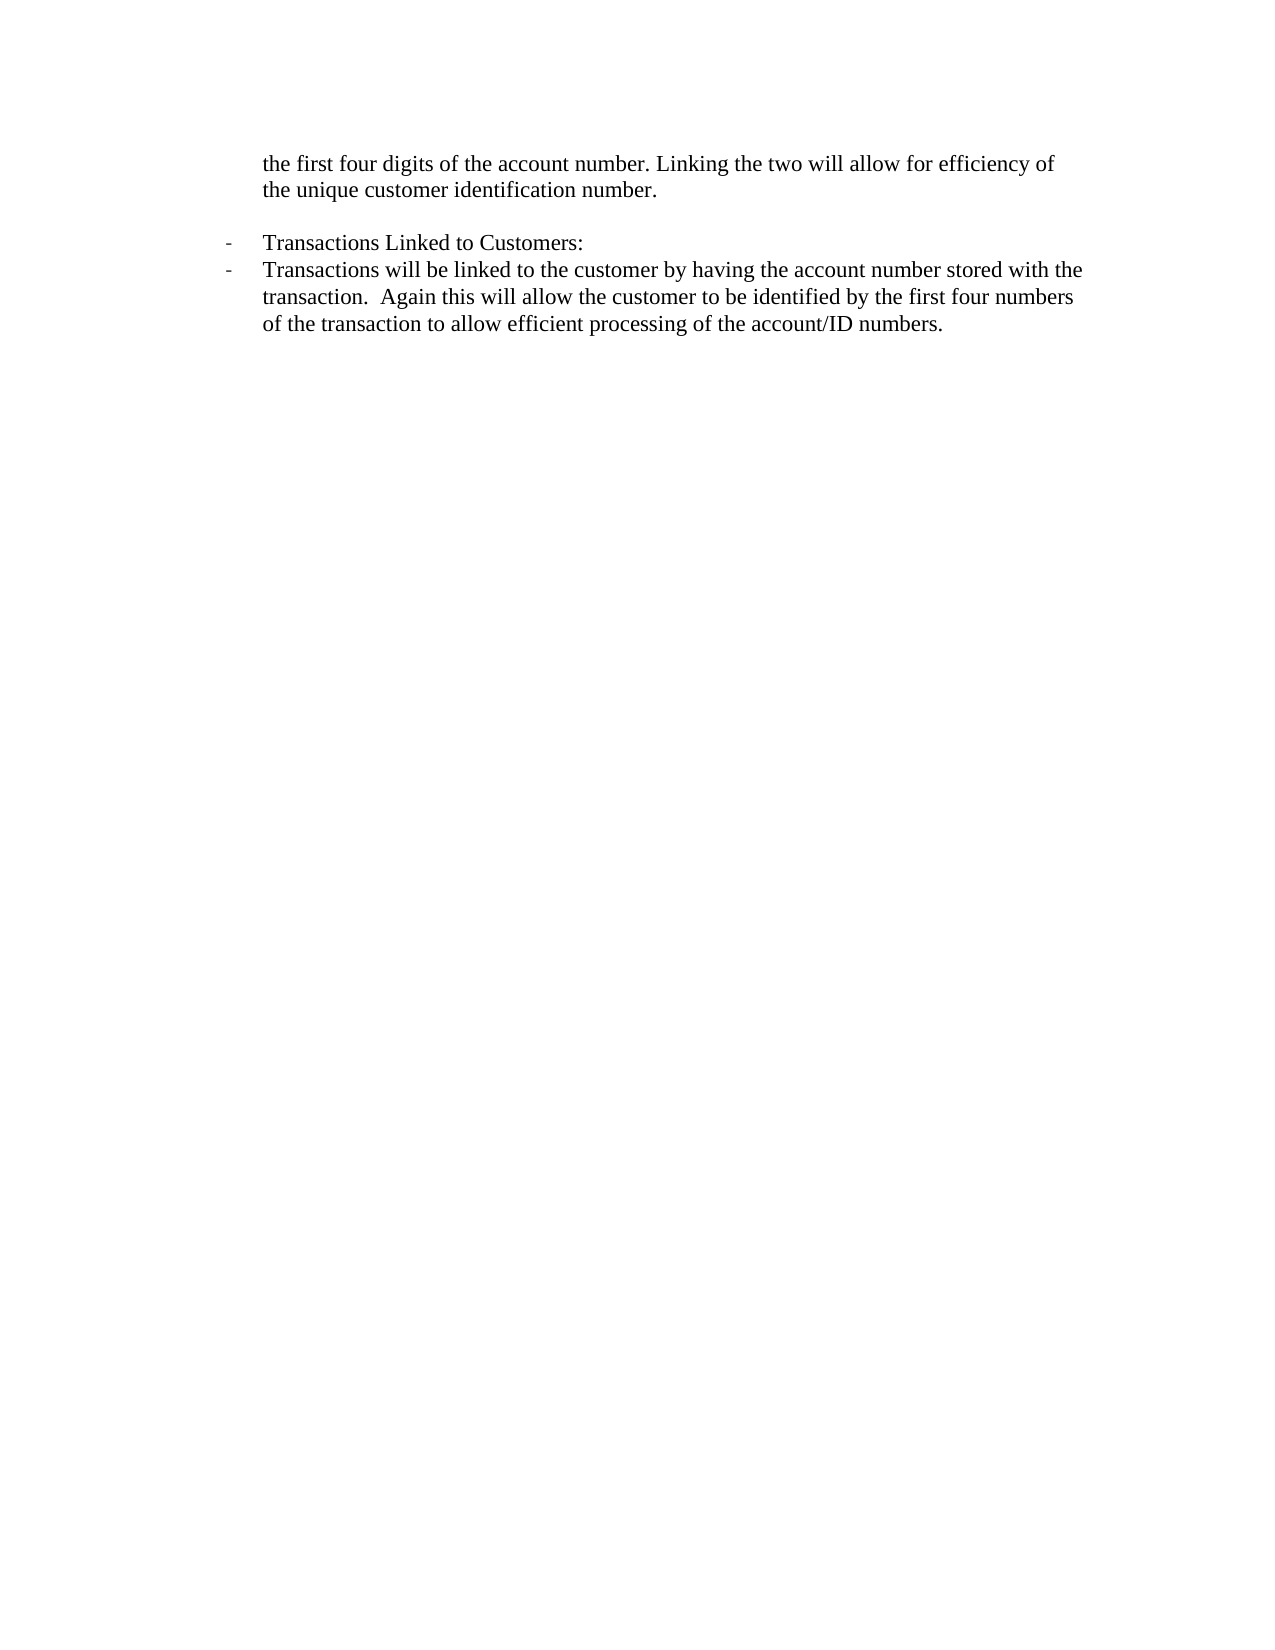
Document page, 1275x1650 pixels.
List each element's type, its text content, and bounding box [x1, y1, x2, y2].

list Transactions will be linked to the customer by having the account number stored with the transaction. Again this will allow the customer to be identified by the first four numbers of the transaction to allow efficient processing of the account/ID numbers. [225, 256, 1087, 336]
list Transactions Linked to Customers: [225, 229, 1087, 256]
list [225, 150, 1087, 203]
